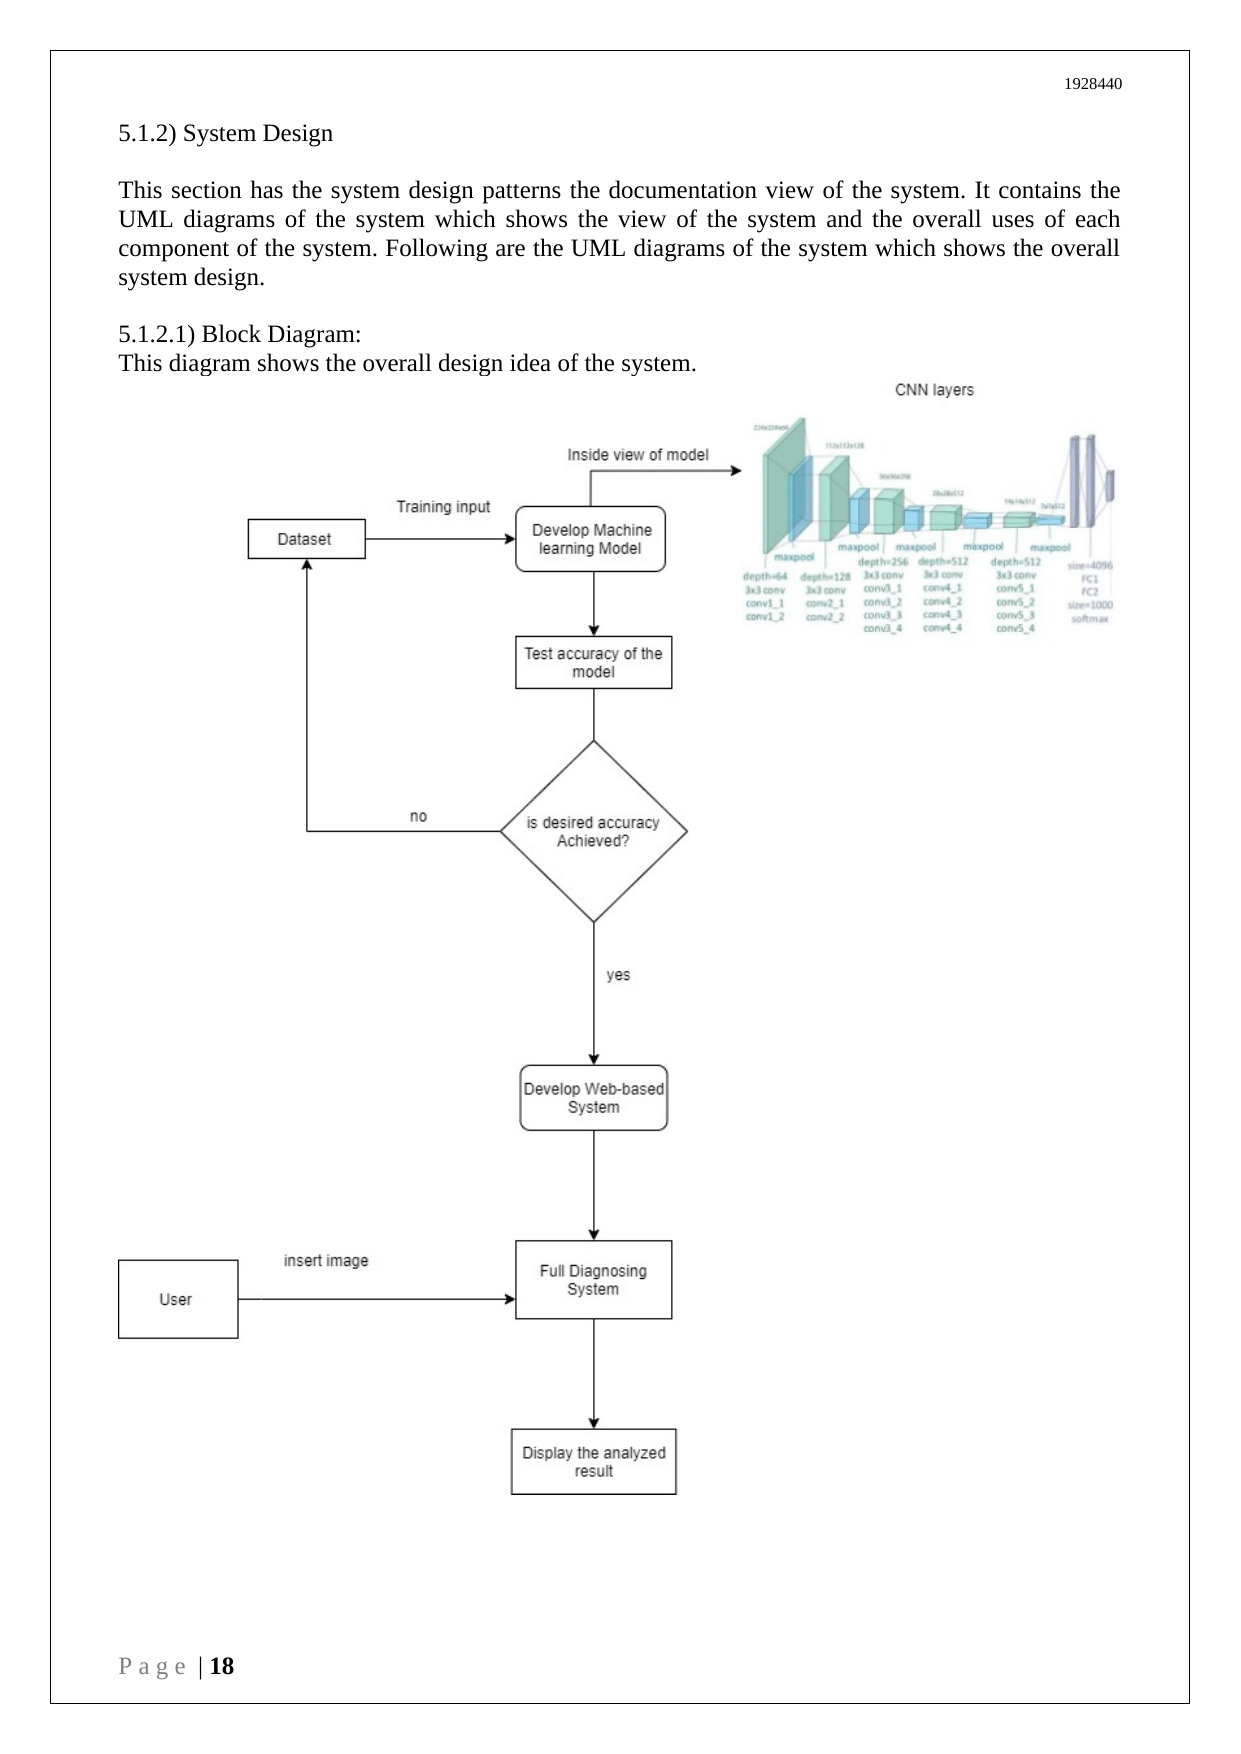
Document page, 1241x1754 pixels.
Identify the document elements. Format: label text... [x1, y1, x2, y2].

text 5.1.2.1) Block Diagram: [118, 319, 1122, 348]
text This section has the system design patterns the documentation view of the system. It contains the UML diagrams of the system which shows the view of the system and the overall uses of each component of the system. Following are the UML diagrams of the system which shows the overall system design. [118, 176, 1122, 291]
text This diagram shows the overall design idea of the system. [118, 348, 1122, 376]
subtitle 5.1.2) System Design [118, 118, 1122, 147]
picture [118, 376, 1122, 1495]
